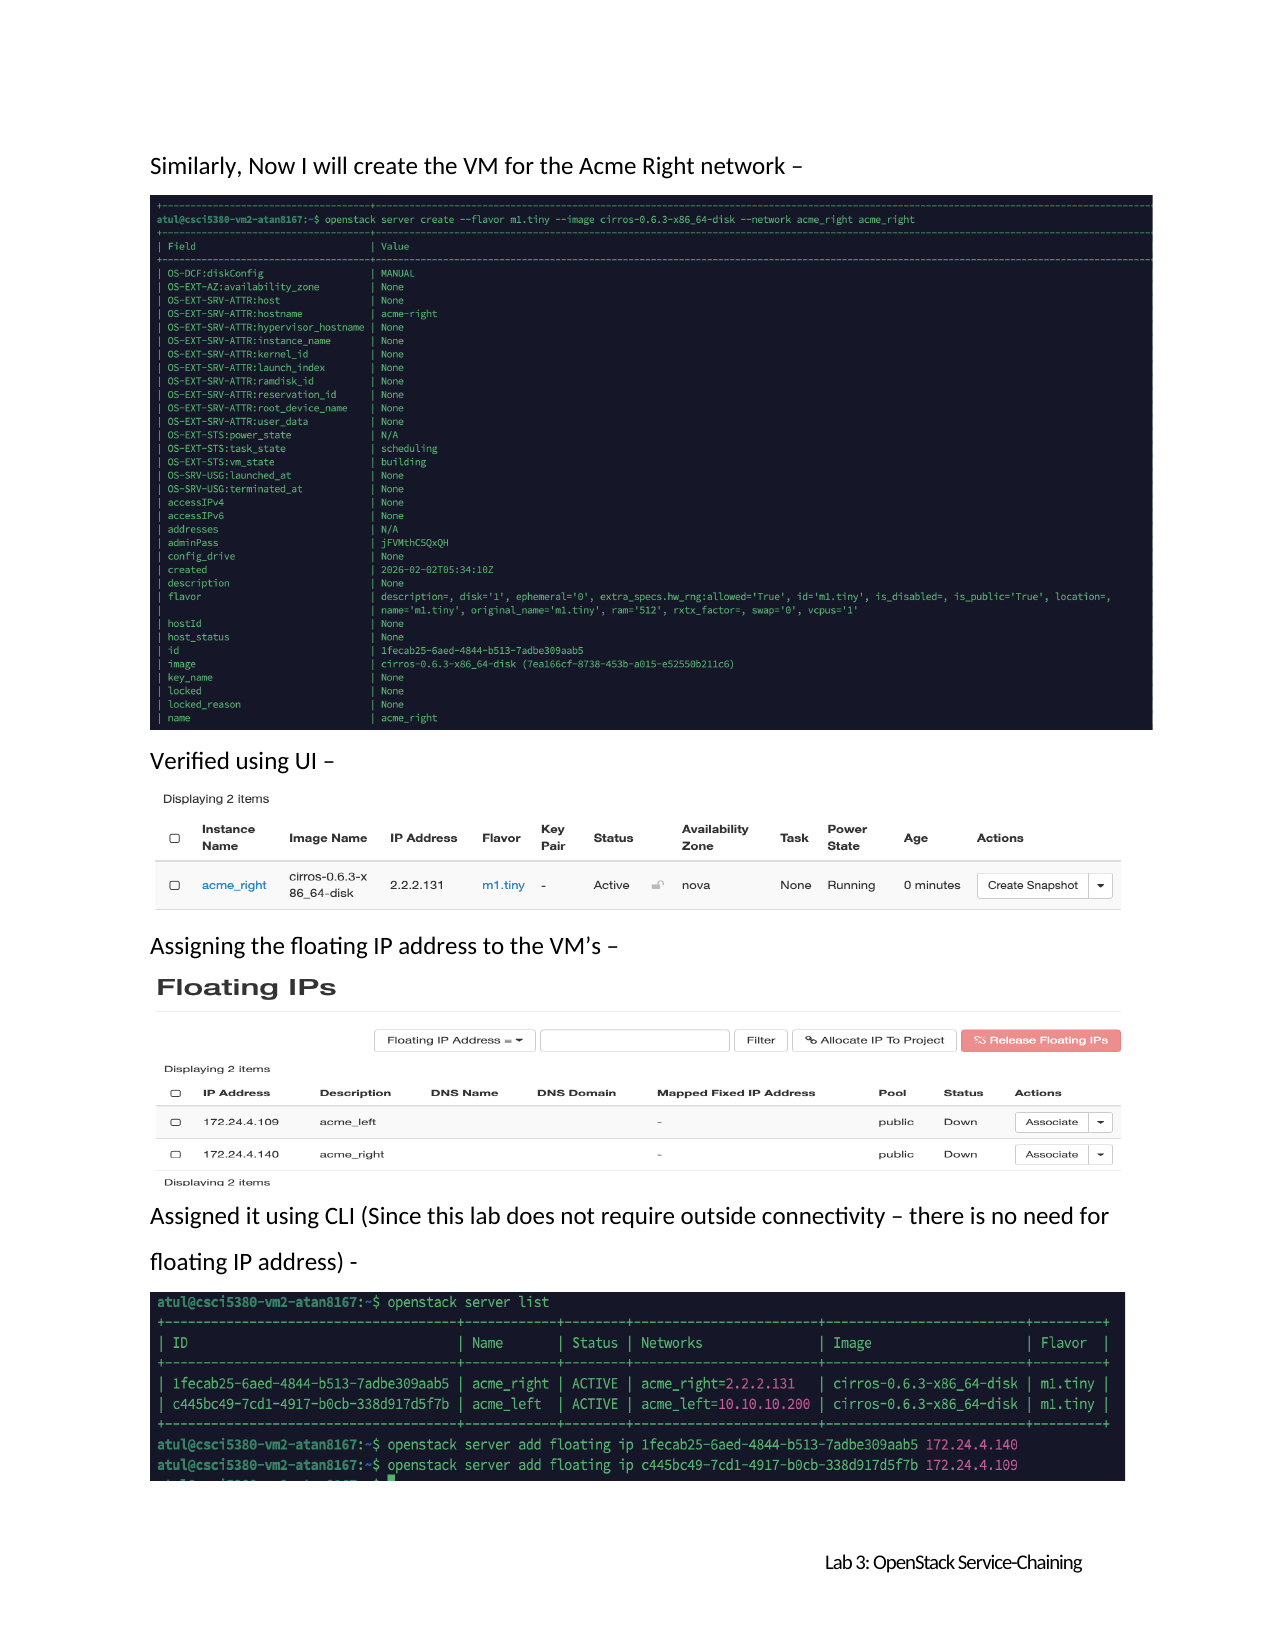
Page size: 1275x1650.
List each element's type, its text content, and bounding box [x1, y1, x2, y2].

picture [150, 195, 1153, 730]
text Verified using UI – [150, 745, 1125, 776]
picture [150, 1292, 1125, 1481]
picture [150, 791, 1125, 915]
text Assigning the floating IP address to the VM’s – [150, 930, 1125, 961]
picture [150, 975, 1125, 1186]
text Similarly, Now I will create the VM for the Acme Right network – [150, 150, 1125, 181]
text Assigned it using CLI (Since this lab does not require outside connectivity – there is no need for floating IP address) - [150, 1201, 1125, 1277]
